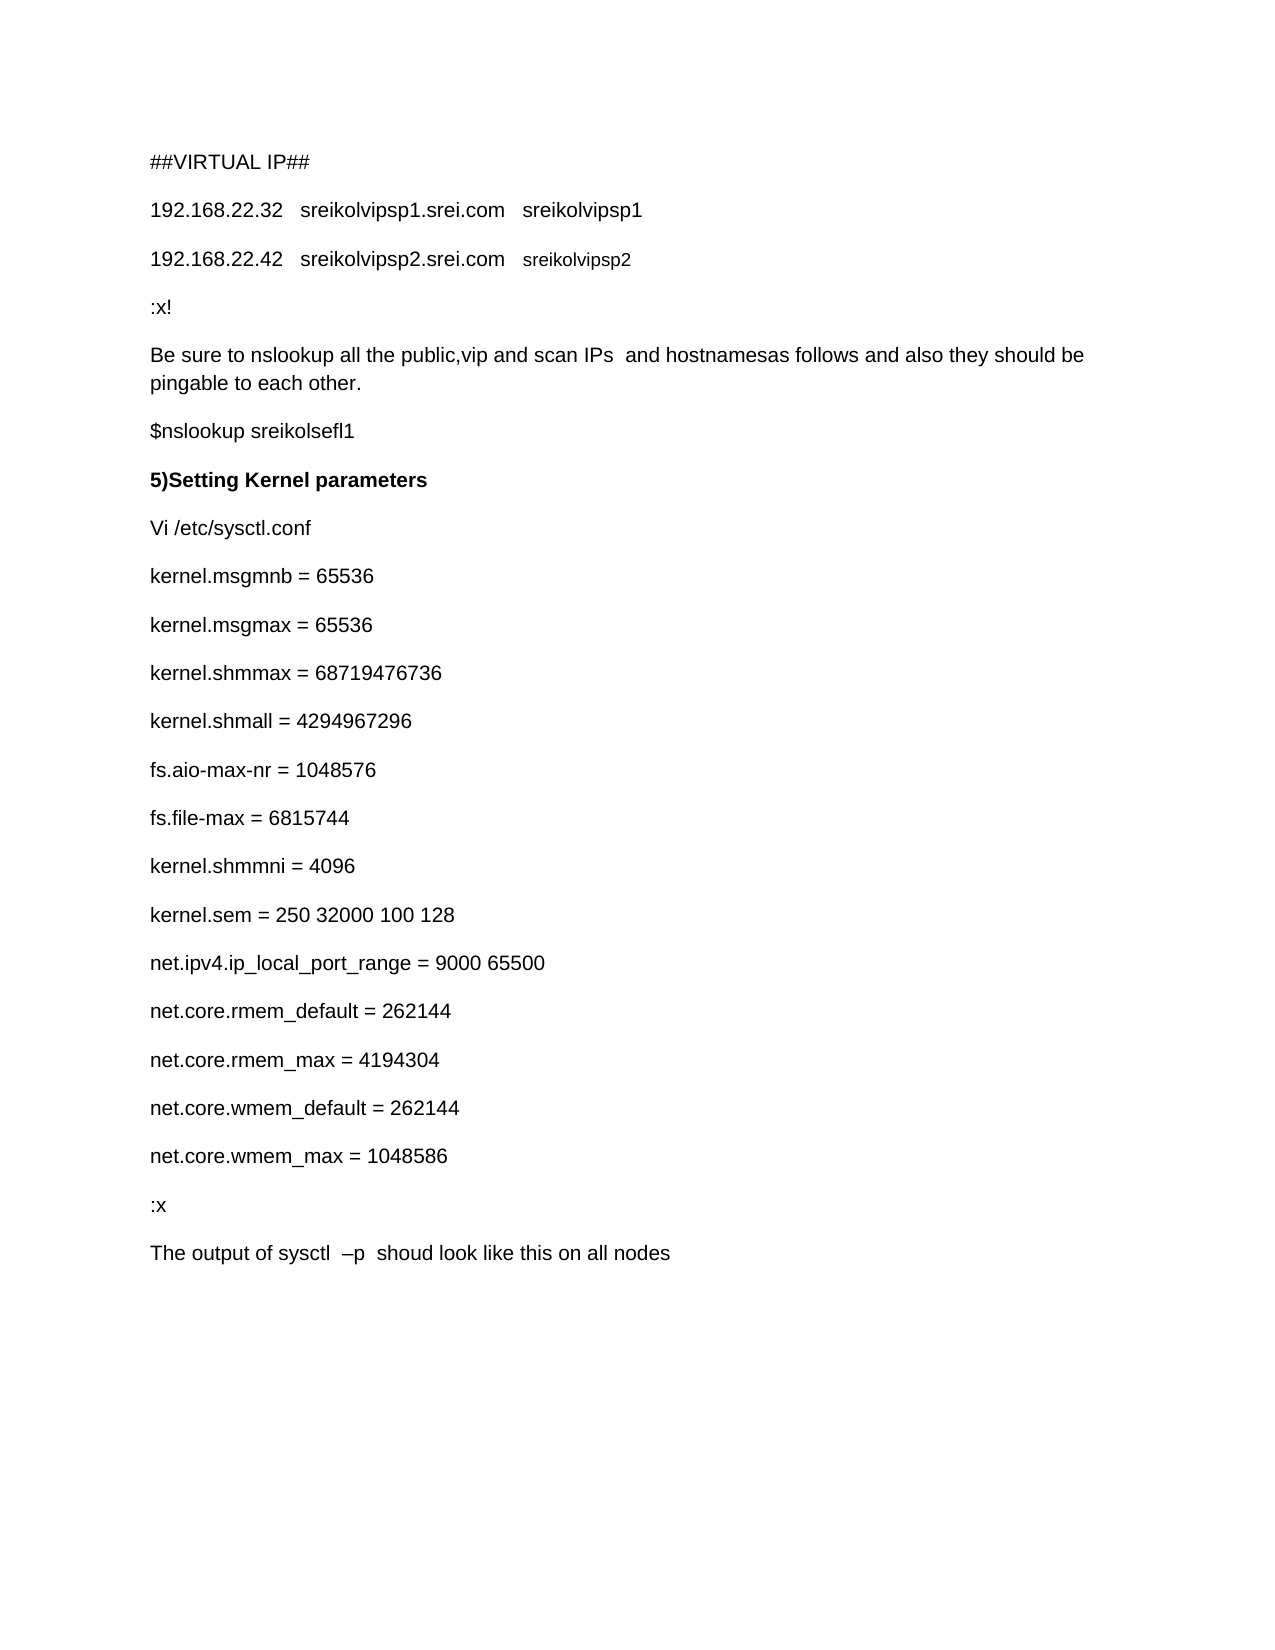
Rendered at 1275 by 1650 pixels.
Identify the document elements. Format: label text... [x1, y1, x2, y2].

text net.core.wmem_max = 1048586 [150, 1144, 1125, 1168]
text kernel.sem = 250 32000 100 128 [150, 902, 1125, 926]
text $nslookup sreikolsefl1 [150, 419, 1125, 443]
text Be sure to nslookup all the public,vip and scan IPs and hostnamesas follows and also they should be pingable to each other. [150, 343, 1125, 395]
text The output of sysctl –p shoud look like this on all nodes [150, 1241, 1125, 1265]
text kernel.shmall = 4294967296 [150, 709, 1125, 733]
text net.core.wmem_default = 262144 [150, 1096, 1125, 1120]
text 192.168.22.42 sreikolvipsp2.srei.com sreikolvipsp2 [150, 247, 1125, 271]
text kernel.msgmax = 65536 [150, 612, 1125, 636]
text fs.file-max = 6815744 [150, 806, 1125, 830]
text net.core.rmem_max = 4194304 [150, 1047, 1125, 1071]
text ##VIRTUAL IP## [150, 150, 1125, 174]
text net.ipv4.ip_local_port_range = 9000 65500 [150, 951, 1125, 975]
text kernel.msgmnb = 65536 [150, 564, 1125, 588]
text kernel.shmmni = 4096 [150, 854, 1125, 878]
text :x [150, 1192, 1125, 1216]
text fs.aio-max-nr = 1048576 [150, 757, 1125, 781]
text kernel.shmmax = 68719476736 [150, 661, 1125, 685]
text 192.168.22.32 sreikolvipsp1.srei.com sreikolvipsp1 [150, 198, 1125, 222]
text Vi /etc/sysctl.conf [150, 516, 1125, 540]
text :x! [150, 295, 1125, 319]
text net.core.rmem_default = 262144 [150, 999, 1125, 1023]
text 5)Setting Kernel parameters [150, 467, 1125, 491]
